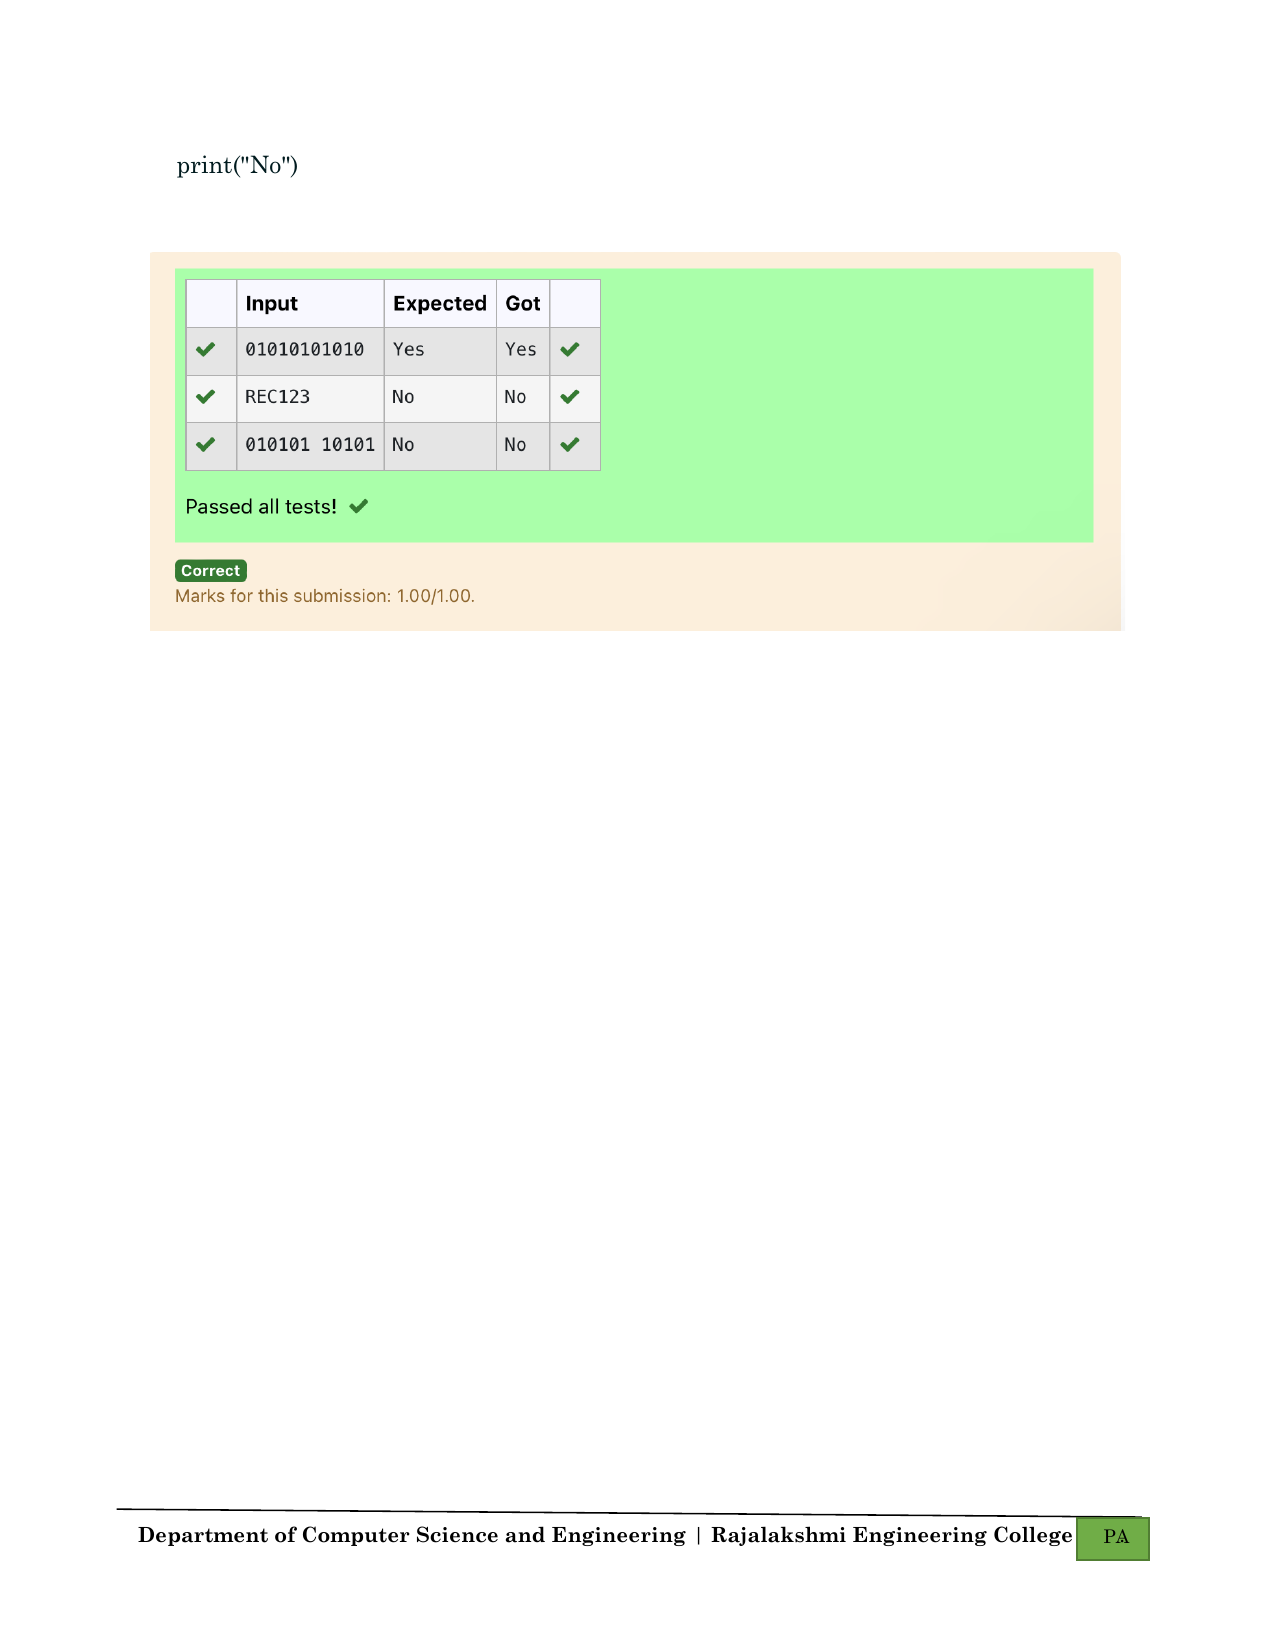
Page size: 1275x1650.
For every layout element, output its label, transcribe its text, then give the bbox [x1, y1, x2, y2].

text print("No") [150, 150, 1125, 179]
picture [150, 245, 1125, 631]
